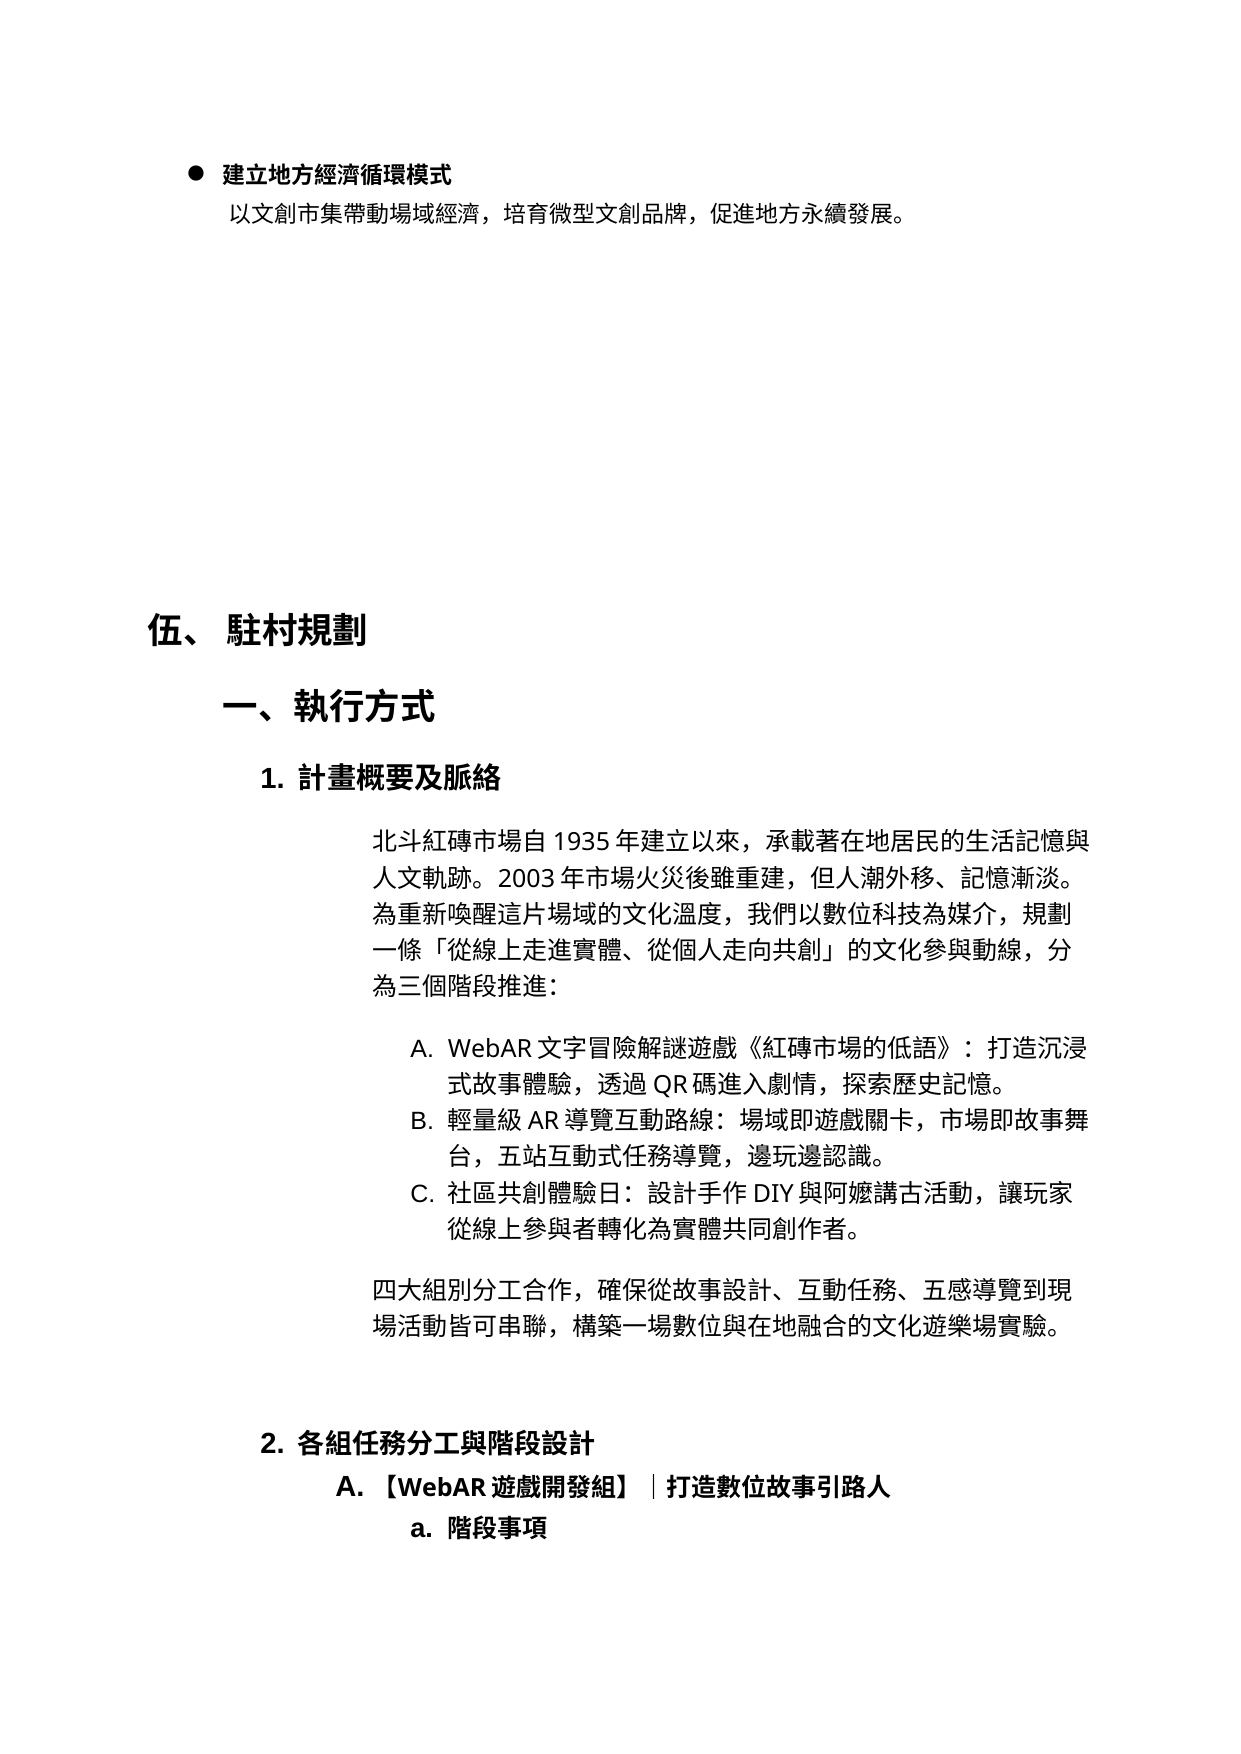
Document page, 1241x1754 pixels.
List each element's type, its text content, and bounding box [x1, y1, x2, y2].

list 社區共創體驗日：設計手作DIY與阿嬤講古活動，讓玩家從線上參與者轉化為實體共同創作者。 [410, 1173, 1090, 1246]
list 計畫概要及脈絡 [260, 754, 1090, 797]
text 四大組別分工合作，確保從故事設計、互動任務、五感導覽到現場活動皆可串聯，構築一場數位與在地融合的文化遊樂場實驗。 [373, 1271, 1090, 1343]
list 【WebAR遊戲開發組】｜打造數位故事引路人 [335, 1467, 1090, 1503]
text 伍、 駐村規劃 [148, 602, 1090, 653]
list 階段事項 [410, 1509, 1090, 1545]
text 一、執行方式 [223, 678, 1090, 729]
list 建立地方經濟循環模式 以文創市集帶動場域經濟，培育微型文創品牌，促進地方永續發展。 [185, 150, 1090, 259]
text 北斗紅磚市場自1935年建立以來，承載著在地居民的生活記憶與人文軌跡。2003年市場火災後雖重建，但人潮外移、記憶漸淡。為重新喚醒這片場域的文化溫度，我們以數位科技為媒介，規劃一條「從線上走進實體、從個人走向共創」的文化參與動線，分為三個階段推進： [373, 822, 1090, 1003]
list 輕量級AR導覽互動路線：場域即遊戲關卡，市場即故事舞台，五站互動式任務導覽，邊玩邊認識。 [410, 1101, 1090, 1173]
list 各組任務分工與階段設計 [260, 1422, 1090, 1461]
list WebAR文字冒險解謎遊戲《紅磚市場的低語》：打造沉浸式故事體驗，透過QR碼進入劇情，探索歷史記憶。 [410, 1028, 1090, 1101]
